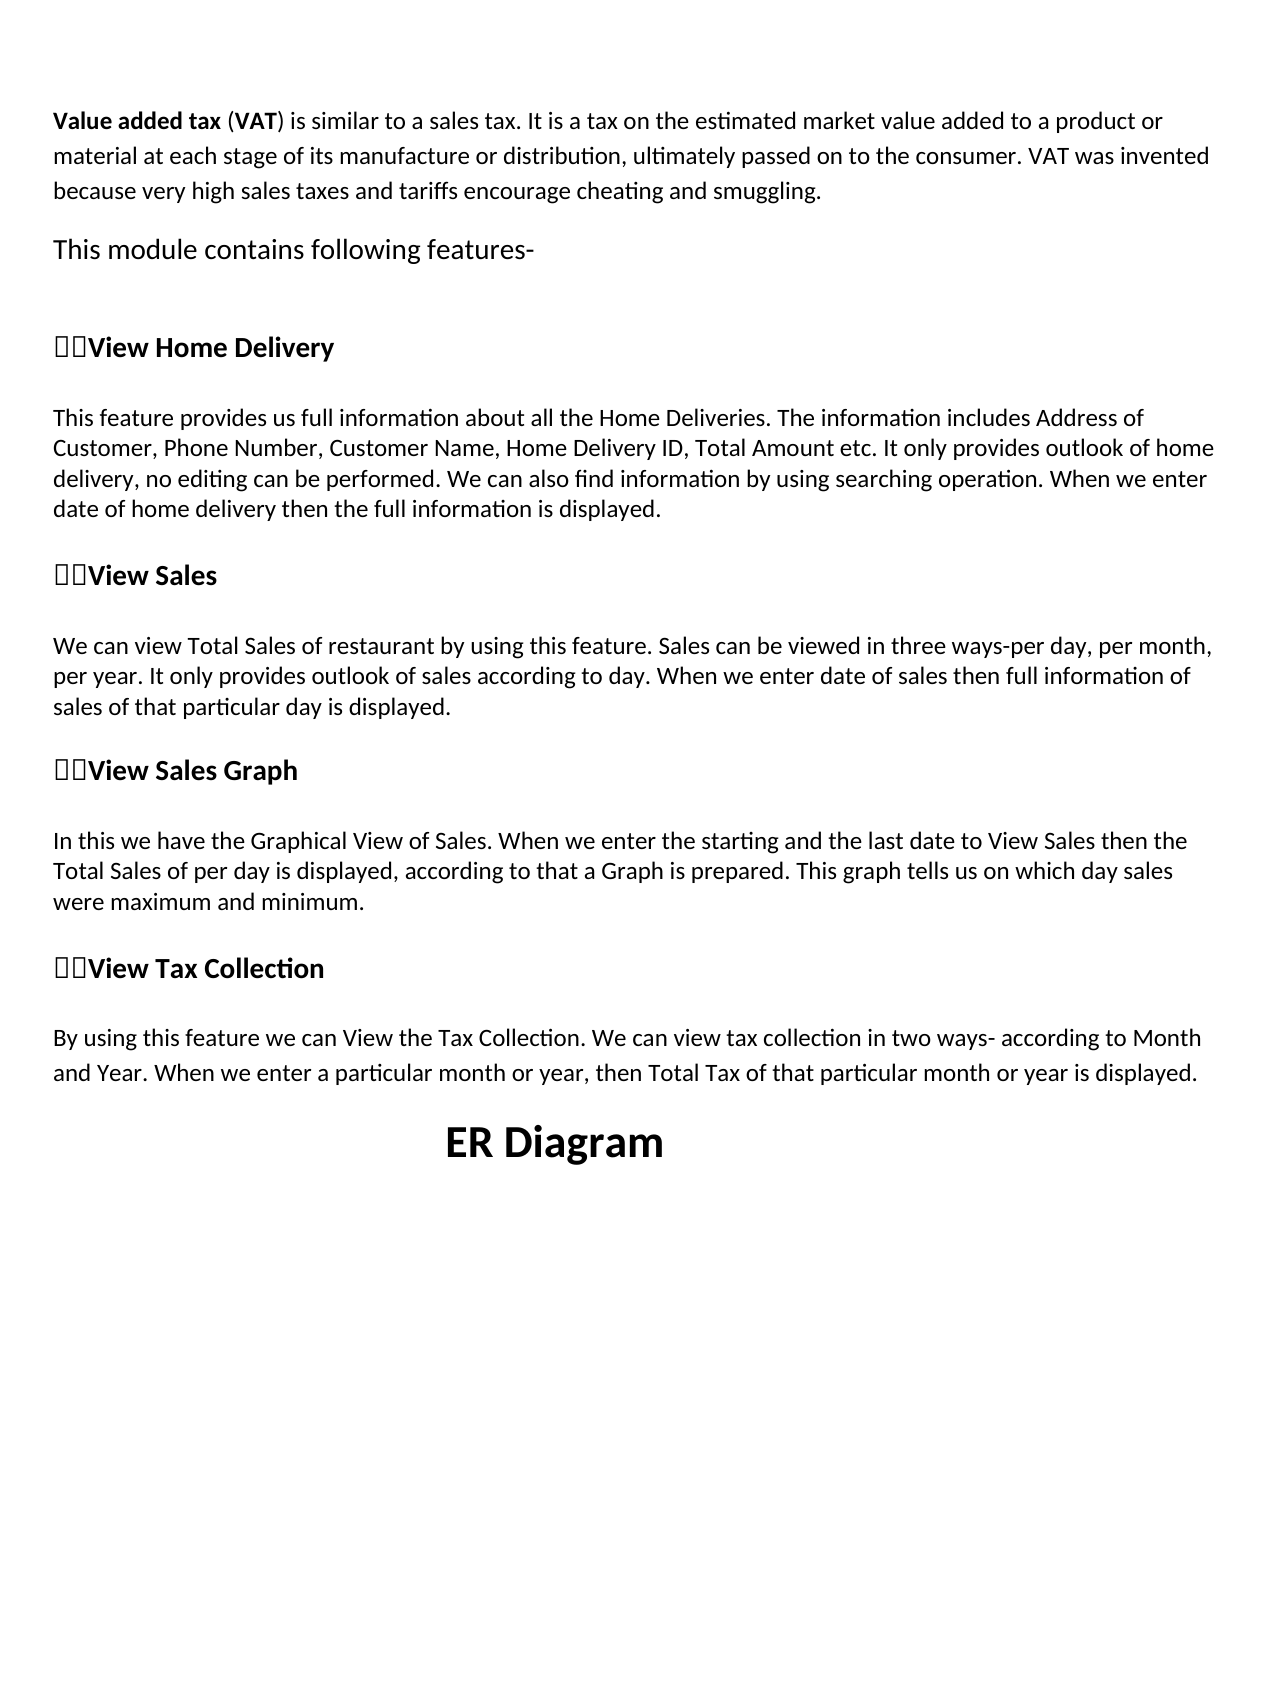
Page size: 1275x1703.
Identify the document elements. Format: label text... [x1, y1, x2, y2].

text In this we have the Graphical View of Sales. When we enter the starting and the last date to View Sales then the Total Sales of per day is displayed, according to that a Graph is prepared. This graph tells us on which day sales were maximum and minimum. [53, 825, 1225, 916]
text By using this feature we can View the Tax Collection. We can view tax collection in two ways- according to Month and Year. When we enter a particular month or year, then Total Tax of that particular month or year is displayed. [53, 1022, 1225, 1088]
text ER Diagram [53, 1113, 1225, 1169]
text Value added tax (VAT) is similar to a sales tax. It is a tax on the estimated market value added to a product or material at each stage of its manufacture or distribution, ultimately passed on to the consumer. VAT was invented because very high sales taxes and tariffs encourage cheating and smuggling. [53, 105, 1225, 206]
text View Home Delivery [53, 327, 1225, 366]
text This module contains following features- [53, 231, 1225, 266]
text View Sales [53, 554, 1225, 594]
text This feature provides us full information about all the Home Deliveries. The information includes Address of Customer, Phone Number, Customer Name, Home Delivery ID, Total Amount etc. It only provides outlook of home delivery, no editing can be performed. We can also find information by using searching operation. When we enter date of home delivery then the full information is displayed. [53, 402, 1225, 524]
text We can view Total Sales of restaurant by using this feature. Sales can be viewed in three ways-per day, per month, per year. It only provides outlook of sales according to day. When we enter date of sales then full information of sales of that particular day is displayed. [53, 630, 1225, 721]
text View Tax Collection [53, 947, 1225, 987]
text View Sales Graph [53, 749, 1225, 789]
